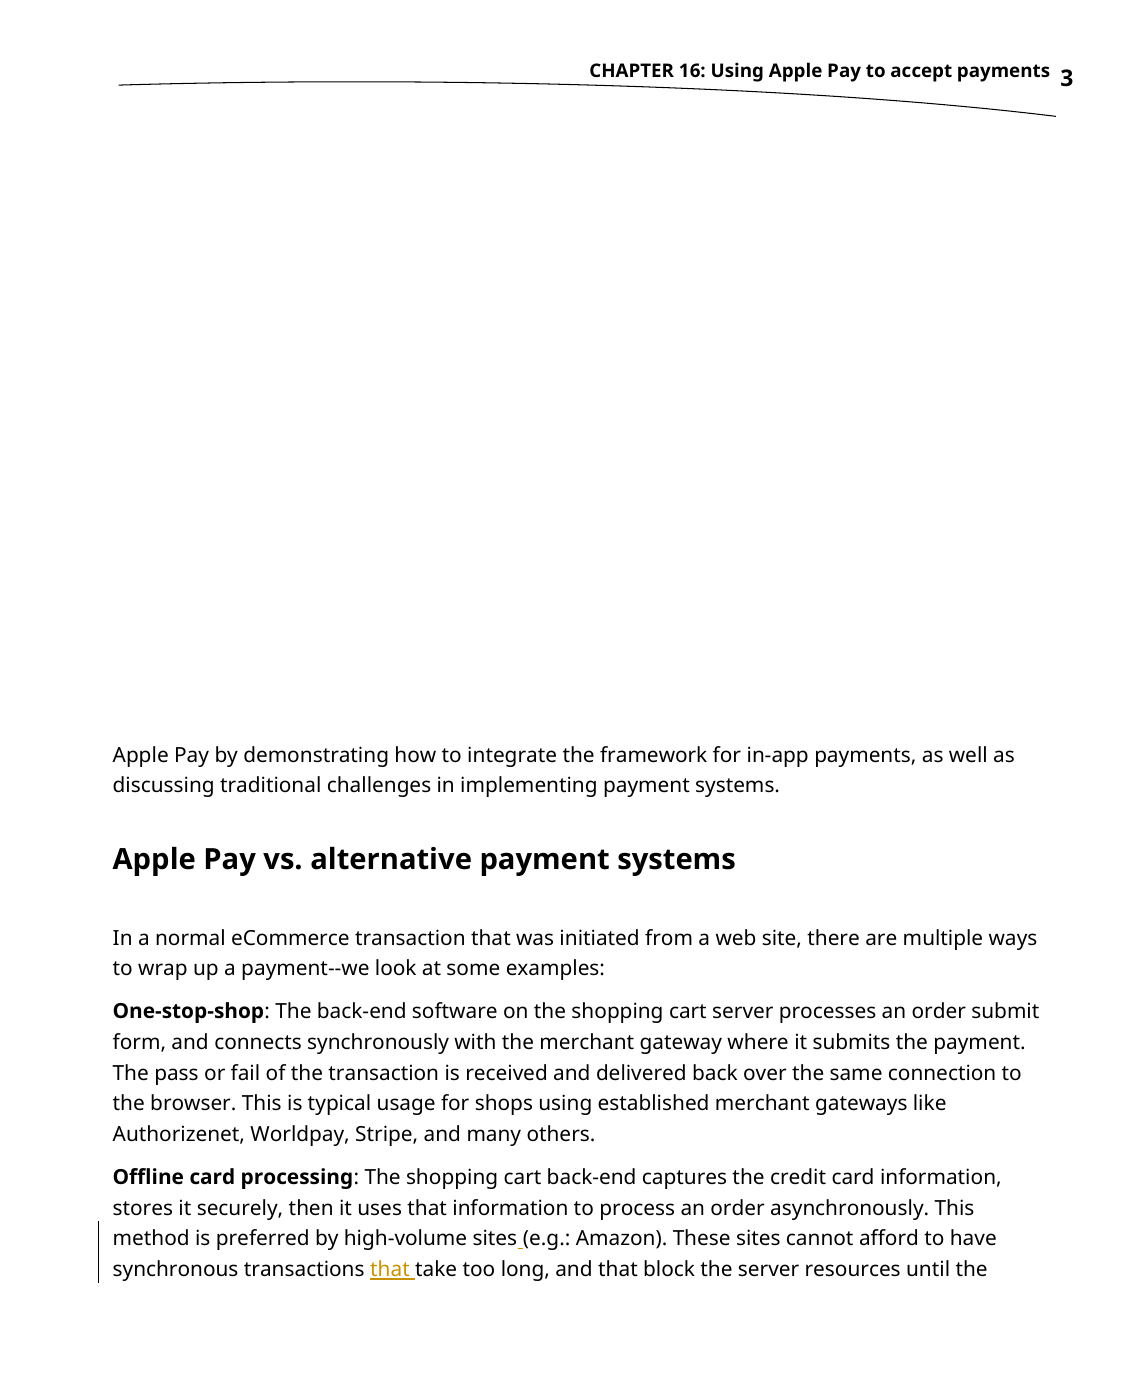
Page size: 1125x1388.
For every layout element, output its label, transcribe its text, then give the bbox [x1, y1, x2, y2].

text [112, 169, 1050, 799]
text One-stop-shop: The back-end software on the shopping cart server processes an order submit form, and connects synchronously with the merchant gateway where it submits the payment. The pass or fail of the transaction is received and delivered back over the same connection to the browser. This is typical usage for shops using established merchant gateways like Authorizenet, Worldpay, Stripe, and many others. [112, 997, 1050, 1148]
subtitle Apple Pay vs. alternative payment systems [112, 838, 1050, 878]
text In a normal eCommerce transaction that was initiated from a web site, there are multiple ways to wrap up a payment--we look at some examples: [112, 923, 1050, 982]
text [112, 1162, 1050, 1283]
